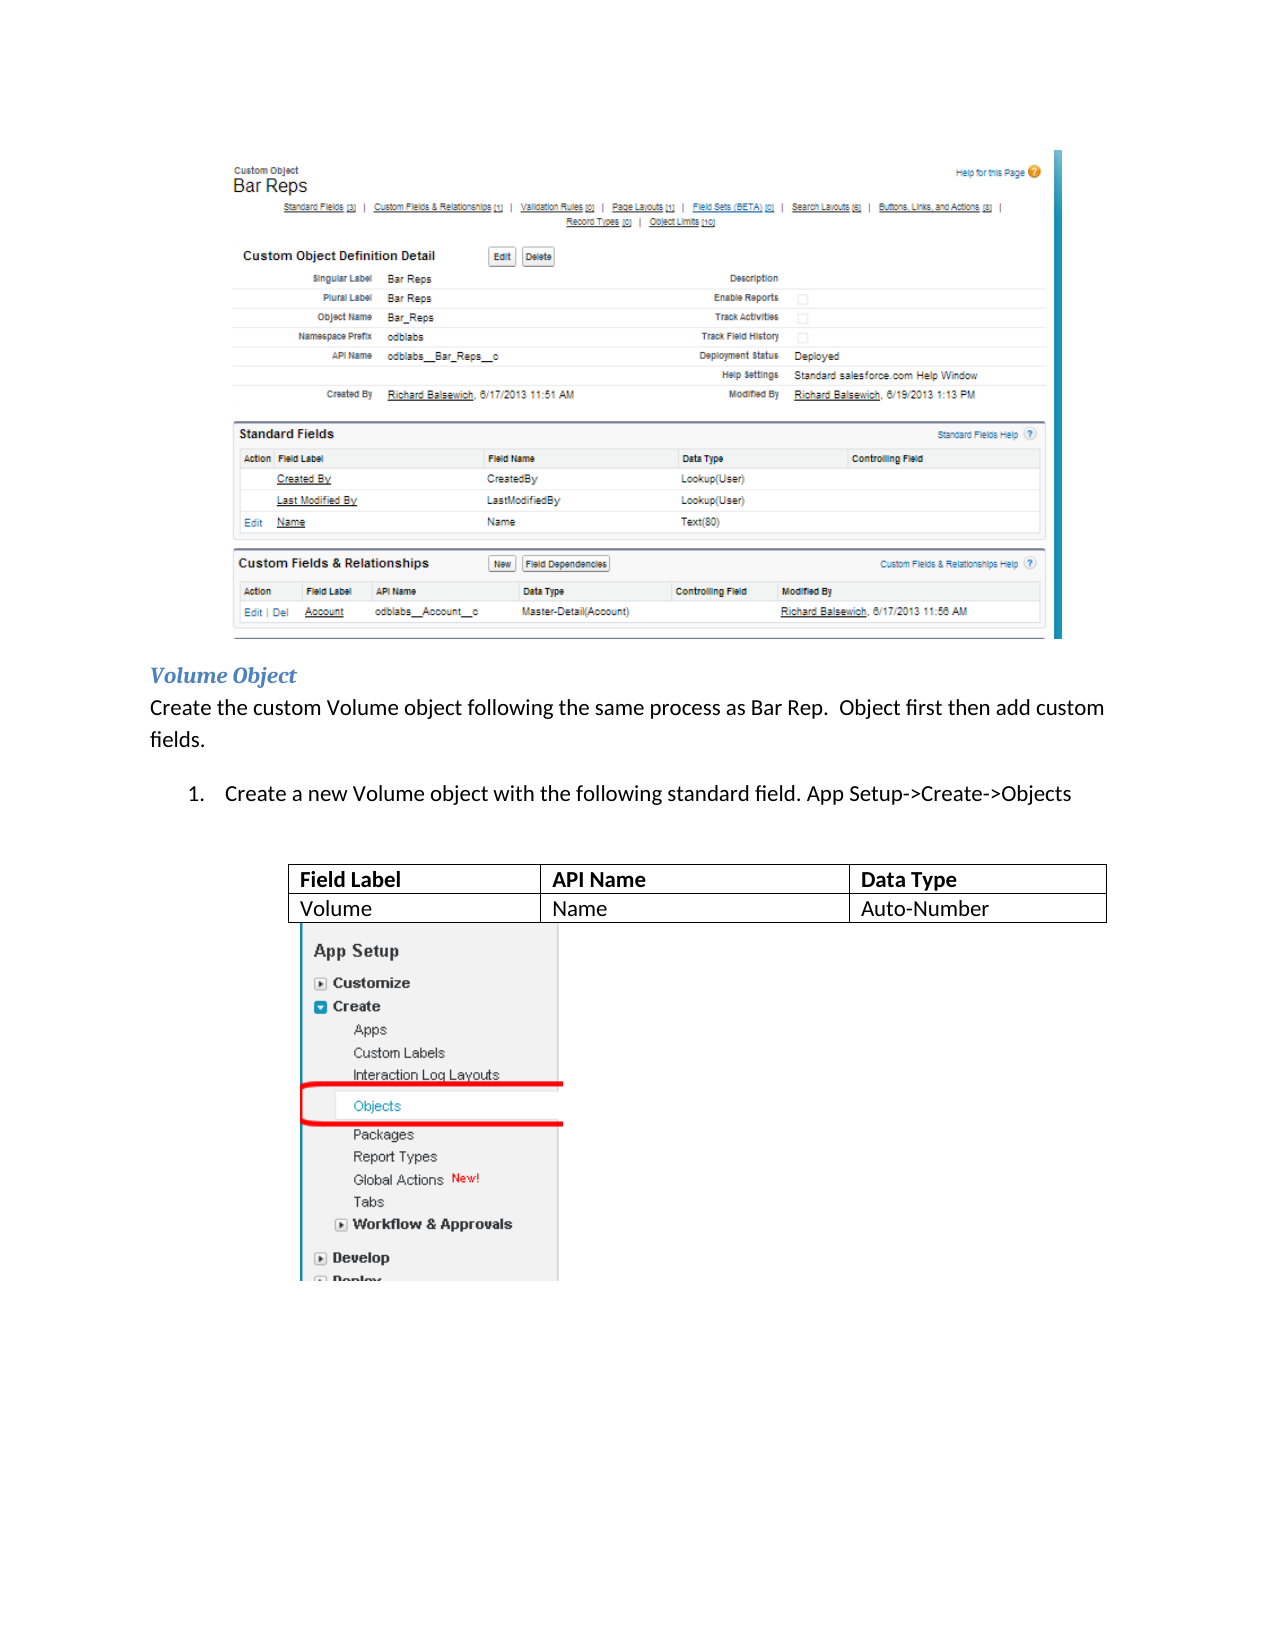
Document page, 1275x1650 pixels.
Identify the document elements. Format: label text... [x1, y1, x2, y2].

subtitle Volume Object [150, 663, 1125, 689]
table_header Field Label [289, 865, 540, 893]
table_header API Name [541, 865, 849, 893]
picture [300, 923, 564, 1281]
table_cell Auto-Number [850, 894, 1106, 922]
picture [225, 150, 1062, 639]
table_header Data Type [850, 865, 1106, 893]
text Create the custom Volume object following the same process as Bar Rep. Object first then add custom fields. [150, 693, 1125, 754]
table_cell Name [541, 894, 849, 922]
list Create a new Volume object with the following standard field. App Setup->Create->Objects [187, 779, 1125, 807]
table_cell Volume [289, 894, 540, 922]
